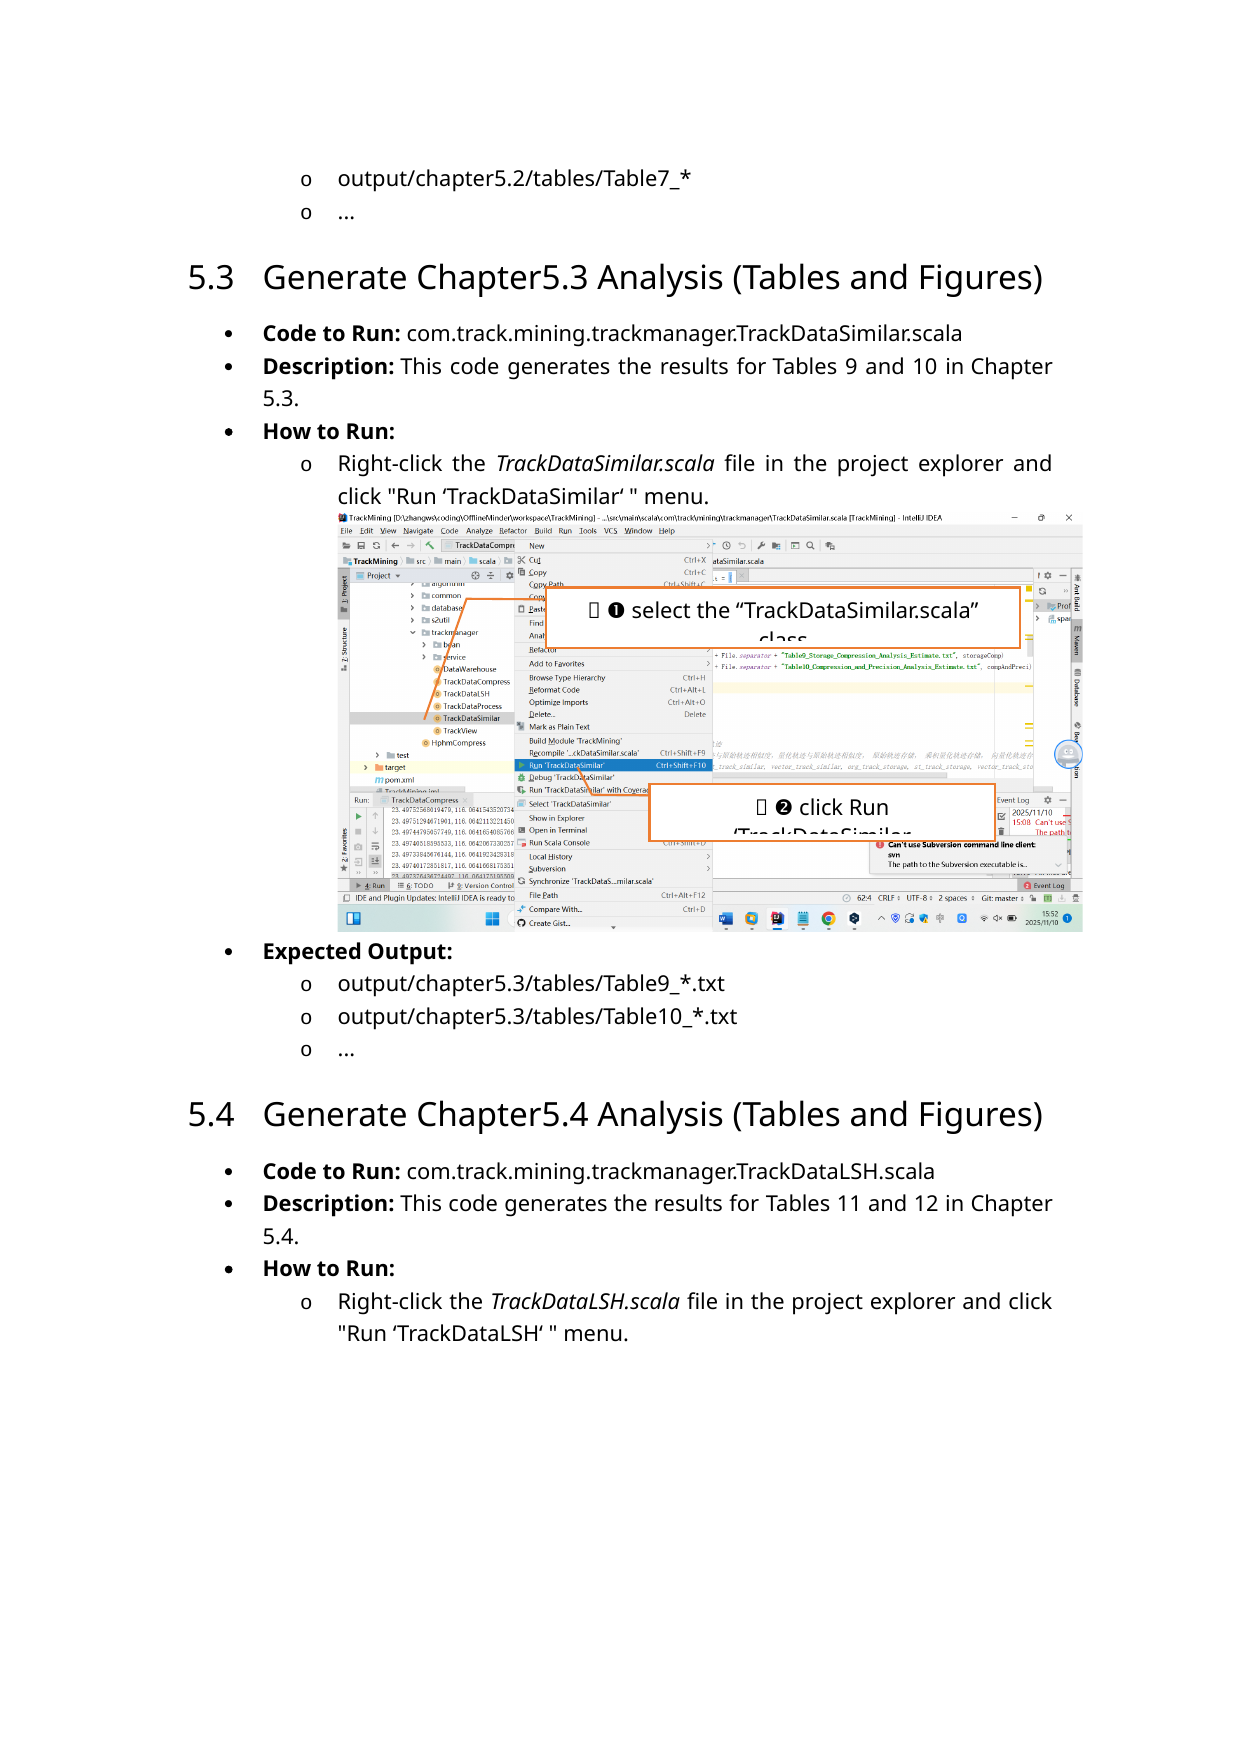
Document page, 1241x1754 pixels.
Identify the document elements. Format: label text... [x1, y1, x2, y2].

list ... [300, 194, 1053, 227]
subtitle Generate Chapter5.4 Analysis (Tables and Figures) [187, 1081, 1053, 1146]
list Description: This code generates the results for Tables 9 and 10 in Chapter 5.3. [225, 349, 1053, 414]
list output/chapter5.3/tables/Table9_*.txt [300, 967, 1053, 999]
picture [337, 512, 1083, 932]
list How to Run: [225, 414, 1053, 447]
subtitle Generate Chapter5.3 Analysis (Tables and Figures) [187, 244, 1053, 309]
list Expected Output: [225, 934, 1053, 967]
list How to Run: [225, 1252, 1053, 1284]
list output/chapter5.3/tables/Table10_*.txt [300, 999, 1053, 1032]
list Code to Run: com.track.mining.trackmanager.TrackDataSimilar.scala [225, 317, 1053, 349]
list ... [300, 1032, 1053, 1064]
list Description: This code generates the results for Tables 11 and 12 in Chapter 5.4. [225, 1187, 1053, 1252]
list Right-click the TrackDataSimilar.scala file in the project explorer and click "Run ‘TrackDataSimilar‘ " menu. [300, 447, 1053, 512]
list Code to Run: com.track.mining.trackmanager.TrackDataLSH.scala [225, 1154, 1053, 1187]
list Right-click the TrackDataLSH.scala file in the project explorer and click "Run ‘TrackDataLSH‘ " menu. [300, 1284, 1053, 1349]
list output/chapter5.2/tables/Table7_* [300, 162, 1053, 194]
